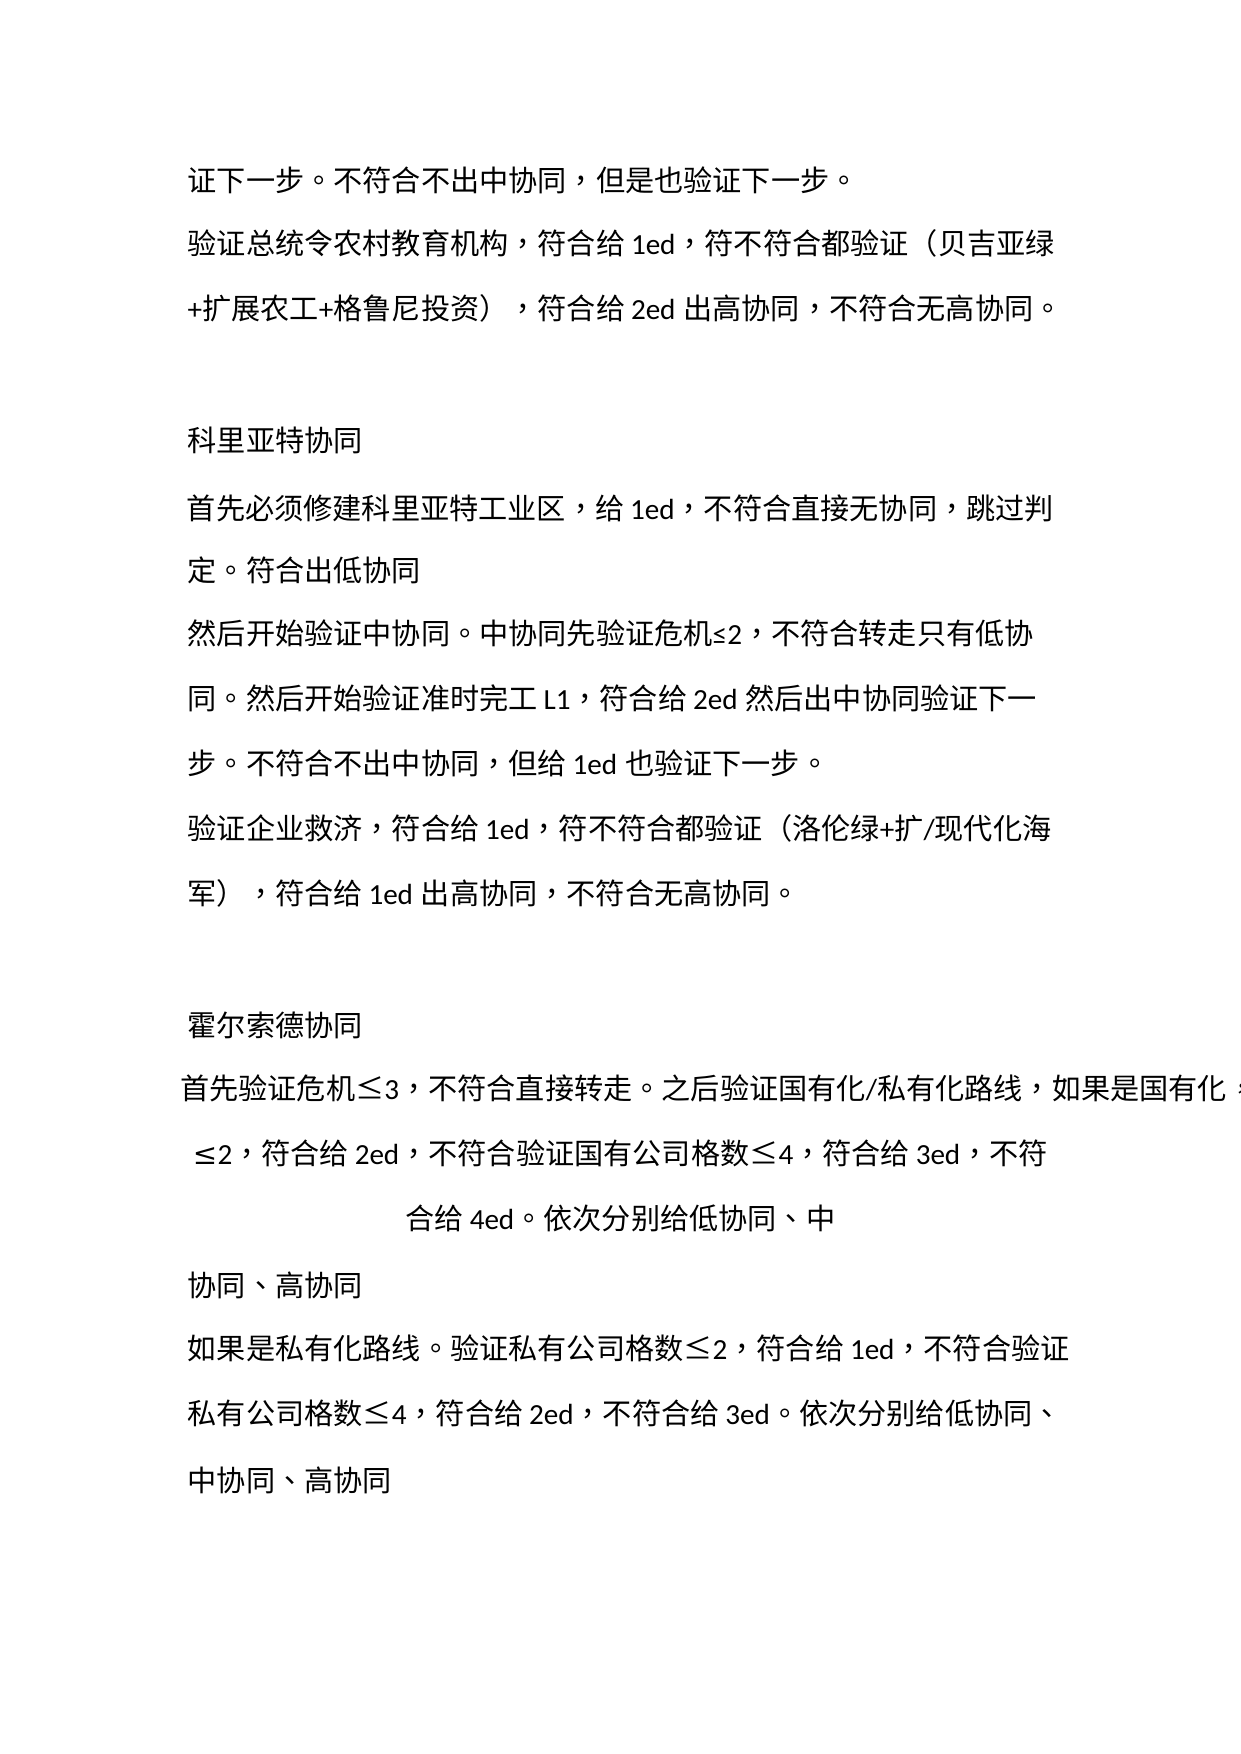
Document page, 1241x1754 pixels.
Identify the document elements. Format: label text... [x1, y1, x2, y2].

text 协同、高协同 [187, 1273, 1090, 1302]
text 首先验证危机≤3，不符合直接转走。之后验证国有化/私有化路线，如果是国有化，验证国有公司格数≤2，符合给2ed，不符合验证国有公司格数≤4，符合给3ed，不符合给4ed。依次分别给低协同、中 [180, 1047, 1060, 1242]
text 然后开始验证中协同。中协同先验证危机≤2，不符合转走只有低协同。然后开始验证准时完工L1，符合给2ed 然后出中协同验证下一步。不符合不出中协同，但给1ed 也验证下一步。 [187, 592, 1075, 787]
text 霍尔索德协同 [187, 1013, 1090, 1042]
text 如果是私有化路线。验证私有公司格数≤2，符合给1ed，不符合验证私有公司格数≤4，符合给2ed，不符合给3ed。依次分别给低协同、 [187, 1307, 1075, 1437]
text 首先必须修建科里亚特工业区，给1ed，不符合直接无协同，跳过判 [150, 488, 1090, 527]
text 验证企业救济，符合给1ed，符不符合都验证（洛伦绿+扩/现代化海军），符合给1ed 出高协同，不符合无高协同。 [187, 787, 1060, 917]
text 证下一步。不符合不出中协同，但是也验证下一步。 [187, 168, 1090, 197]
text 定。符合出低协同 [187, 558, 1090, 587]
text 科里亚特协同 [187, 428, 1090, 457]
text 中协同、高协同 [187, 1468, 1090, 1497]
text 验证总统令农村教育机构，符合给1ed，符不符合都验证（贝吉亚绿+扩展农工+格鲁尼投资），符合给2ed 出高协同，不符合无高协同。 [187, 202, 1075, 332]
